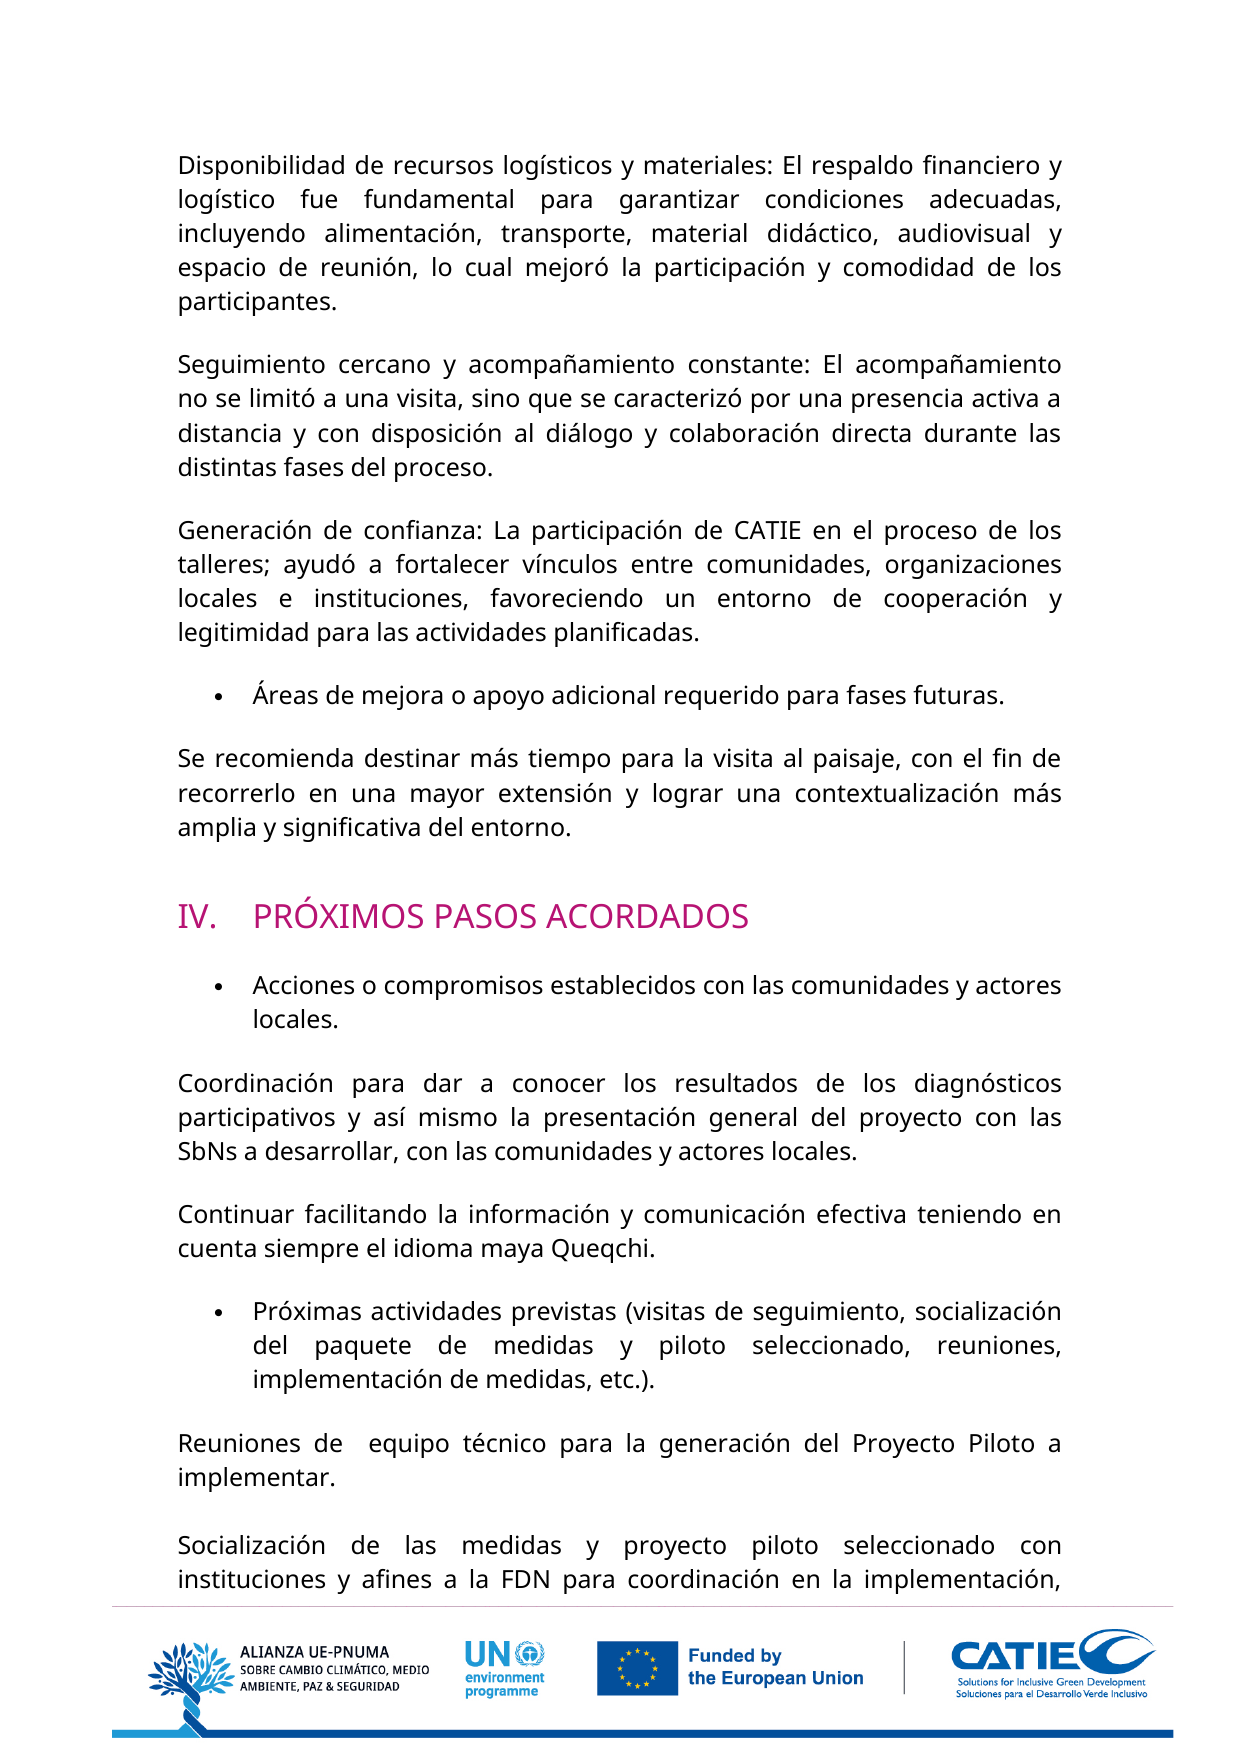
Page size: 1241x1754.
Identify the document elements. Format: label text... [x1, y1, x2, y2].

list Áreas de mejora o apoyo adicional requerido para fases futuras. [215, 678, 1063, 712]
text Se recomienda destinar más tiempo para la visita al paisaje, con el fin de recorrerlo en una mayor extensión y lograr una contextualización más amplia y significativa del entorno. [177, 741, 1063, 843]
text Coordinación para dar a conocer los resultados de los diagnósticos participativos y así mismo la presentación general del proyecto con las SbNs a desarrollar, con las comunidades y actores locales. [177, 1065, 1063, 1167]
text Reuniones de equipo técnico para la generación del Proyecto Piloto a implementar. [177, 1425, 1063, 1493]
text Seguimiento cercano y acompañamiento constante: El acompañamiento no se limitó a una visita, sino que se caracterizó por una presencia activa a distancia y con disposición al diálogo y colaboración directa durante las distintas fases del proceso. [177, 347, 1063, 483]
text Generación de confianza: La participación de CATIE en el proceso de los talleres; ayudó a fortalecer vínculos entre comunidades, organizaciones locales e instituciones, favoreciendo un entorno de cooperación y legitimidad para las actividades planificadas. [177, 512, 1063, 649]
text Continuar facilitando la información y comunicación efectiva teniendo en cuenta siempre el idioma maya Queqchi. [177, 1197, 1063, 1265]
list Próximas actividades previstas (visitas de seguimiento, socialización del paquete de medidas y piloto seleccionado, reuniones, implementación de medidas, etc.). [215, 1294, 1063, 1396]
subtitle PRÓXIMOS PASOS ACORDADOS [177, 893, 1063, 939]
picture [112, 1606, 1174, 1754]
list Acciones o compromisos establecidos con las comunidades y actores locales. [215, 968, 1063, 1036]
text Disponibilidad de recursos logísticos y materiales: El respaldo financiero y logístico fue fundamental para garantizar condiciones adecuadas, incluyendo alimentación, transporte, material didáctico, audiovisual y espacio de reunión, lo cual mejoró la participación y comodidad de los participantes. [177, 148, 1063, 318]
